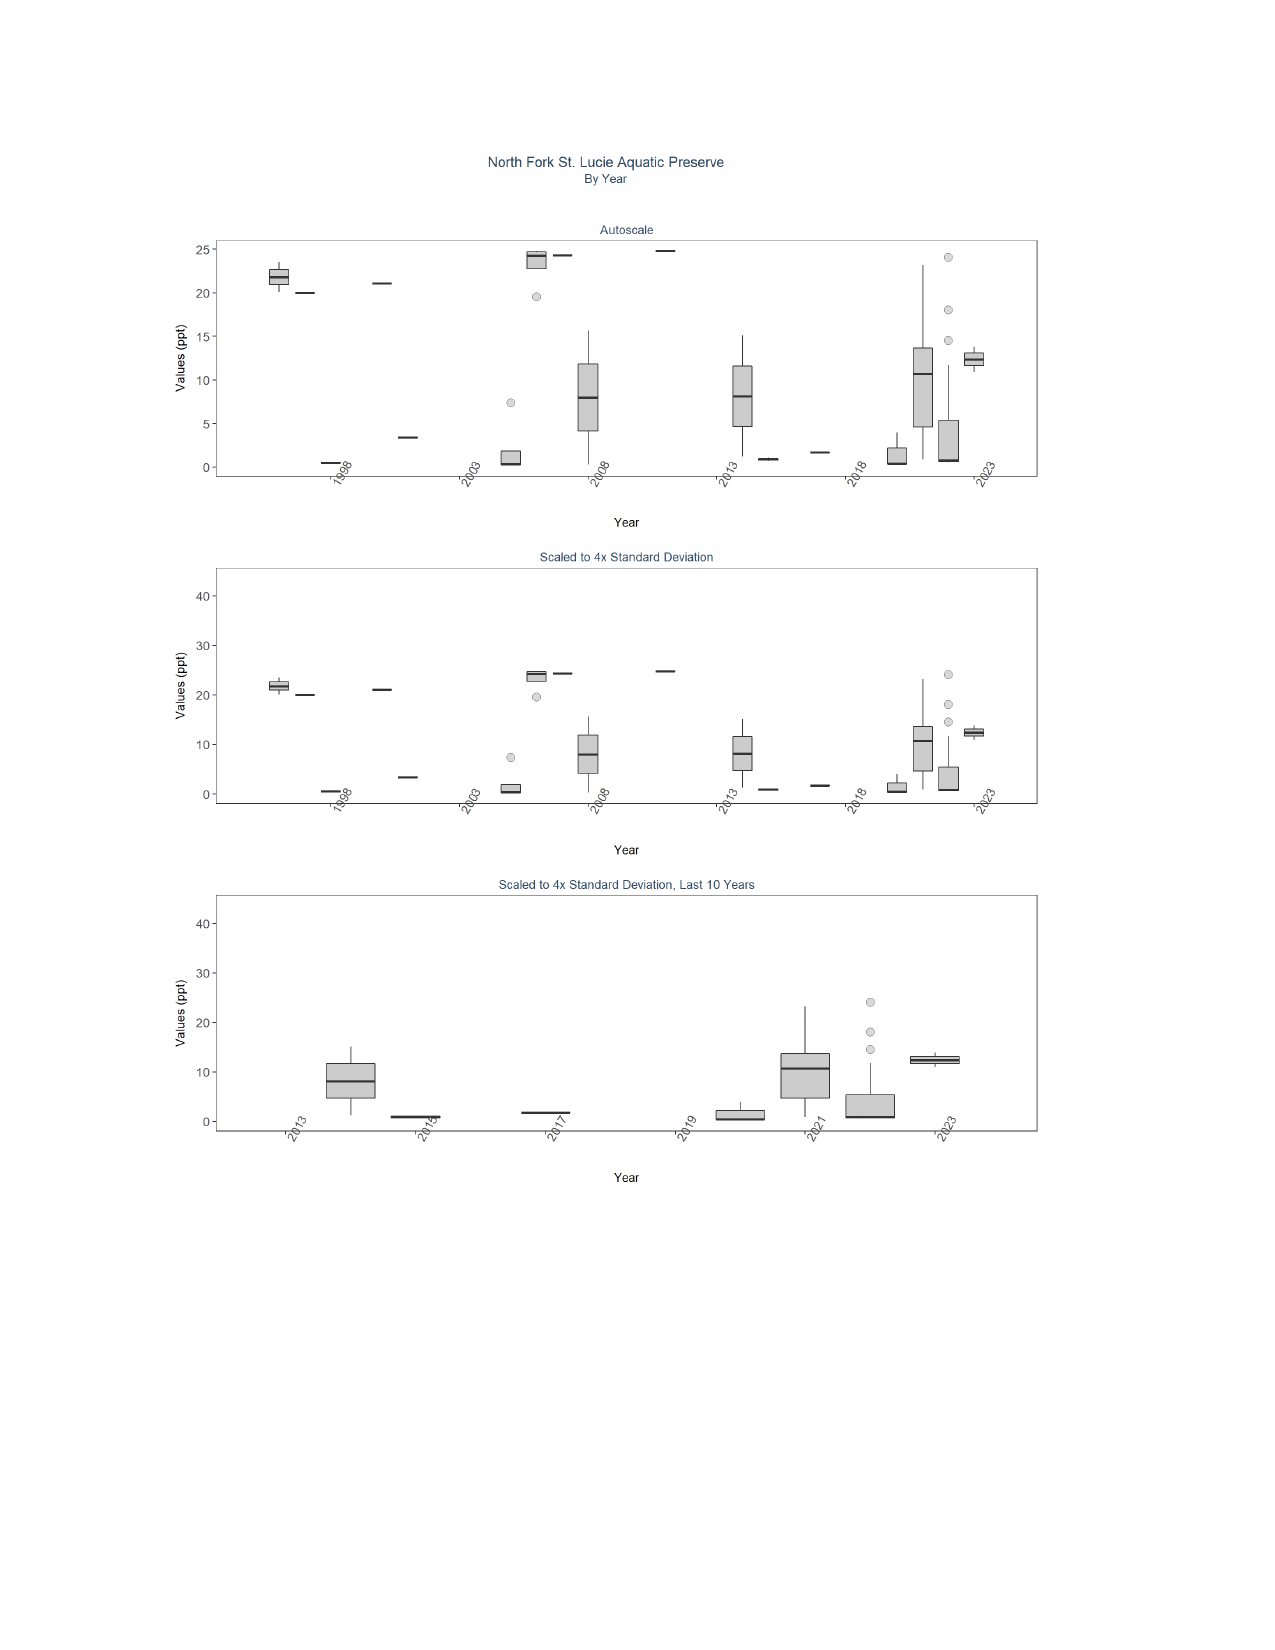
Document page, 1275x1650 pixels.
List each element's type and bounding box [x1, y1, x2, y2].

picture [168, 150, 1044, 1200]
